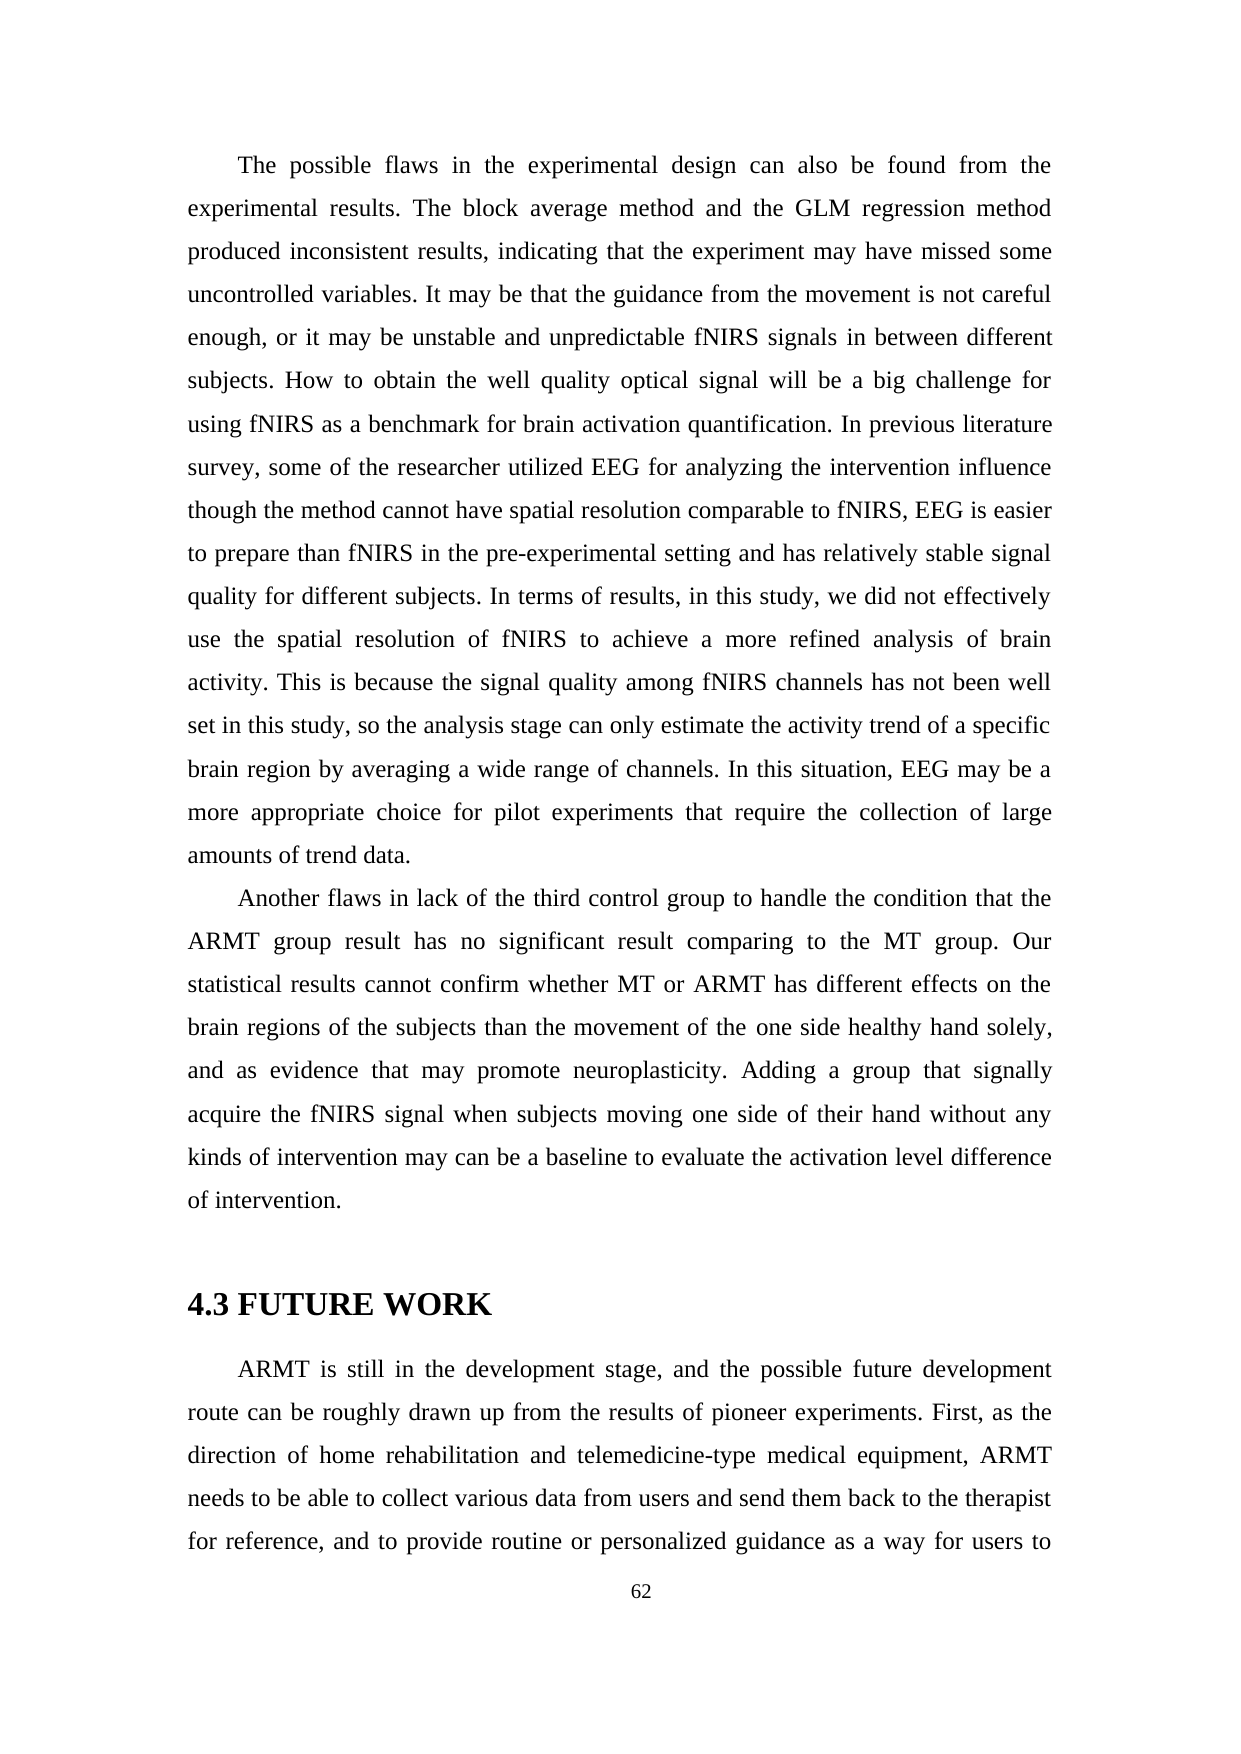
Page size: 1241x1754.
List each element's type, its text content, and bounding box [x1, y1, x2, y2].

subtitle 4.3 FUTURE WORK [187, 1284, 1053, 1322]
text The possible flaws in the experimental design can also be found from the experimental results. The block average method and the GLM regression method produced inconsistent results, indicating that the experiment may have missed some uncontrolled variables. It may be that the guidance from the movement is not careful enough, or it may be unstable and unpredictable fNIRS signals in between different subjects. How to obtain the well quality optical signal will be a big challenge for using fNIRS as a benchmark for brain activation quantification. In previous literature survey, some of the researcher utilized EEG for analyzing the intervention influence though the method cannot have spatial resolution comparable to fNIRS, EEG is easier to prepare than fNIRS in the pre-experimental setting and has relatively stable signal quality for different subjects. In terms of results, in this study, we did not effectively use the spatial resolution of fNIRS to achieve a more refined analysis of brain activity. This is because the signal quality among fNIRS channels has not been well set in this study, so the analysis stage can only estimate the activity trend of a specific brain region by averaging a wide range of channels. In this situation, EEG may be a more appropriate choice for pilot experiments that require the collection of large amounts of trend data. [187, 150, 1053, 869]
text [187, 1354, 1053, 1555]
text Another flaws in lack of the third control group to handle the condition that the ARMT group result has no significant result comparing to the MT group. Our statistical results cannot confirm whether MT or ARMT has different effects on the brain regions of the subjects than the movement of the one side healthy hand solely, and as evidence that may promote neuroplasticity. Adding a group that signally acquire the fNIRS signal when subjects moving one side of their hand without any kinds of intervention may can be a baseline to evaluate the activation level difference of intervention. [187, 883, 1053, 1214]
